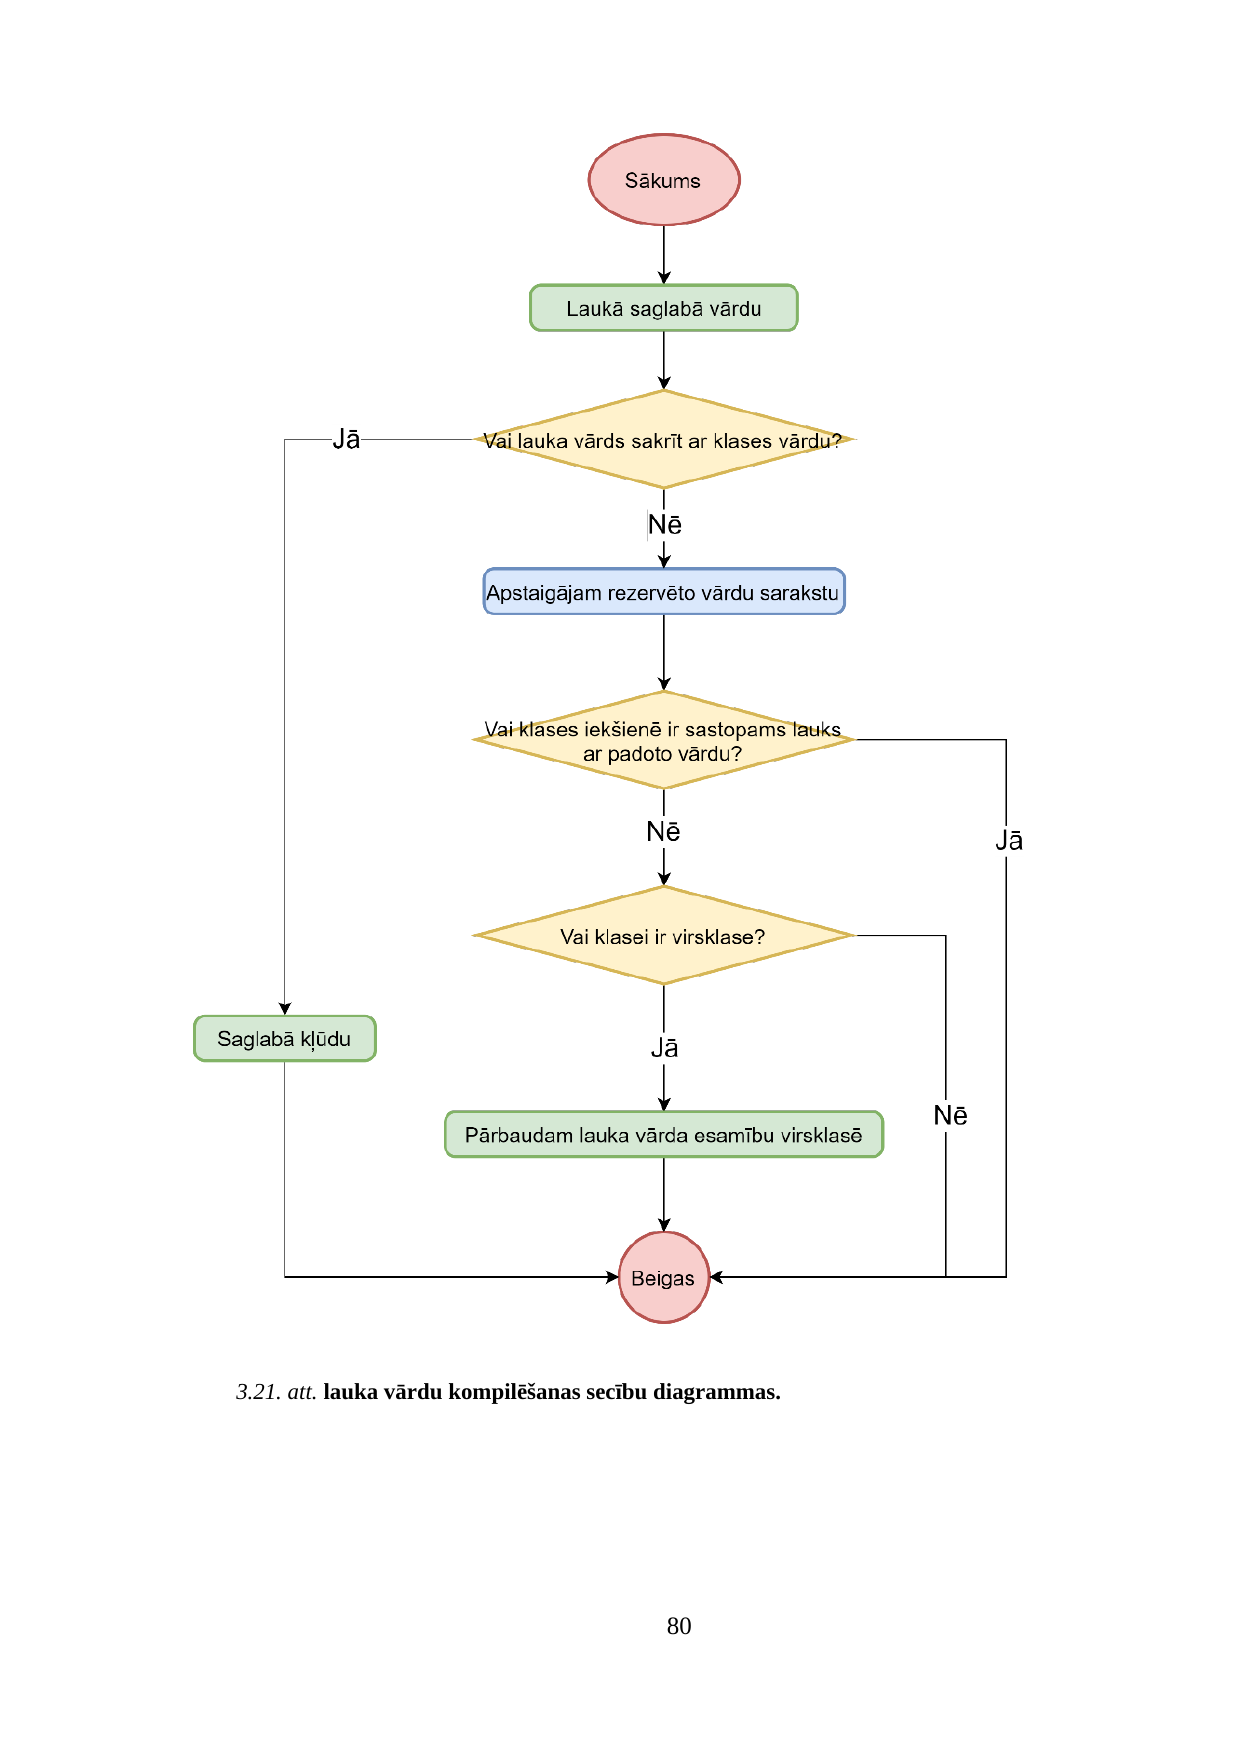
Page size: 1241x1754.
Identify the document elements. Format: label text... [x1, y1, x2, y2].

text 3.21. att. lauka vārdu kompilēšanas secību diagrammas. [177, 1378, 1122, 1404]
picture [177, 118, 1038, 1339]
